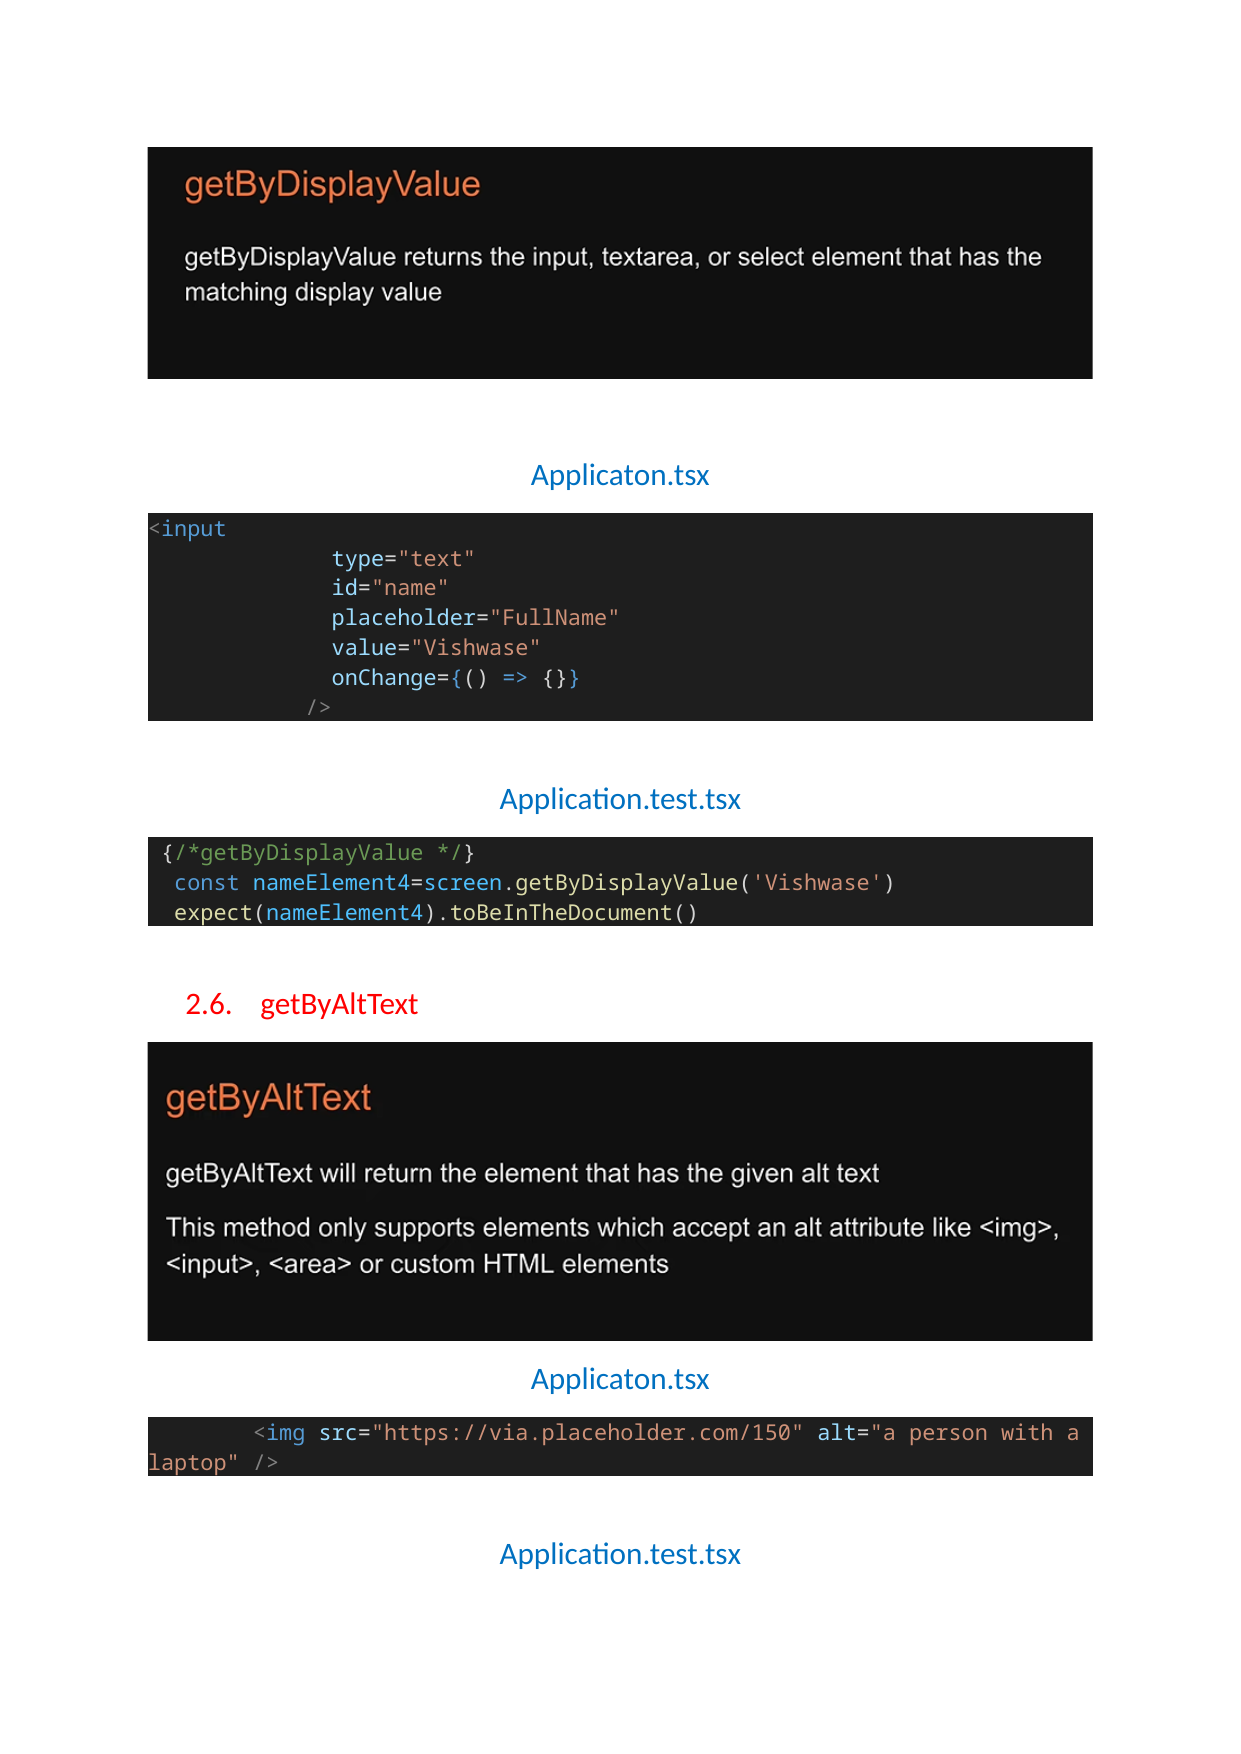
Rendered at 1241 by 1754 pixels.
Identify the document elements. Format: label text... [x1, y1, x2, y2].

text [148, 1417, 1093, 1476]
text value="Vishwase" [148, 632, 1093, 662]
text id="name" [148, 572, 1093, 602]
text /> [148, 692, 1093, 721]
picture [147, 147, 1093, 379]
text <input [148, 513, 1093, 543]
text onChange={() => {}} [148, 662, 1093, 692]
text Application.test.tsx [148, 779, 1093, 817]
text type="text" [148, 543, 1093, 572]
list getByAltText [185, 984, 1093, 1022]
text expect(nameElement4).toBeInTheDocument() [148, 897, 1093, 926]
text placeholder="FullName" [148, 602, 1093, 632]
text {/*getByDisplayValue */} [148, 837, 1093, 867]
text Application.test.tsx [148, 1534, 1093, 1572]
text Applicaton.tsx [148, 1359, 1093, 1397]
text const nameElement4=screen.getByDisplayValue('Vishwase') [148, 867, 1093, 897]
picture [147, 1042, 1093, 1341]
text Applicaton.tsx [148, 455, 1093, 493]
